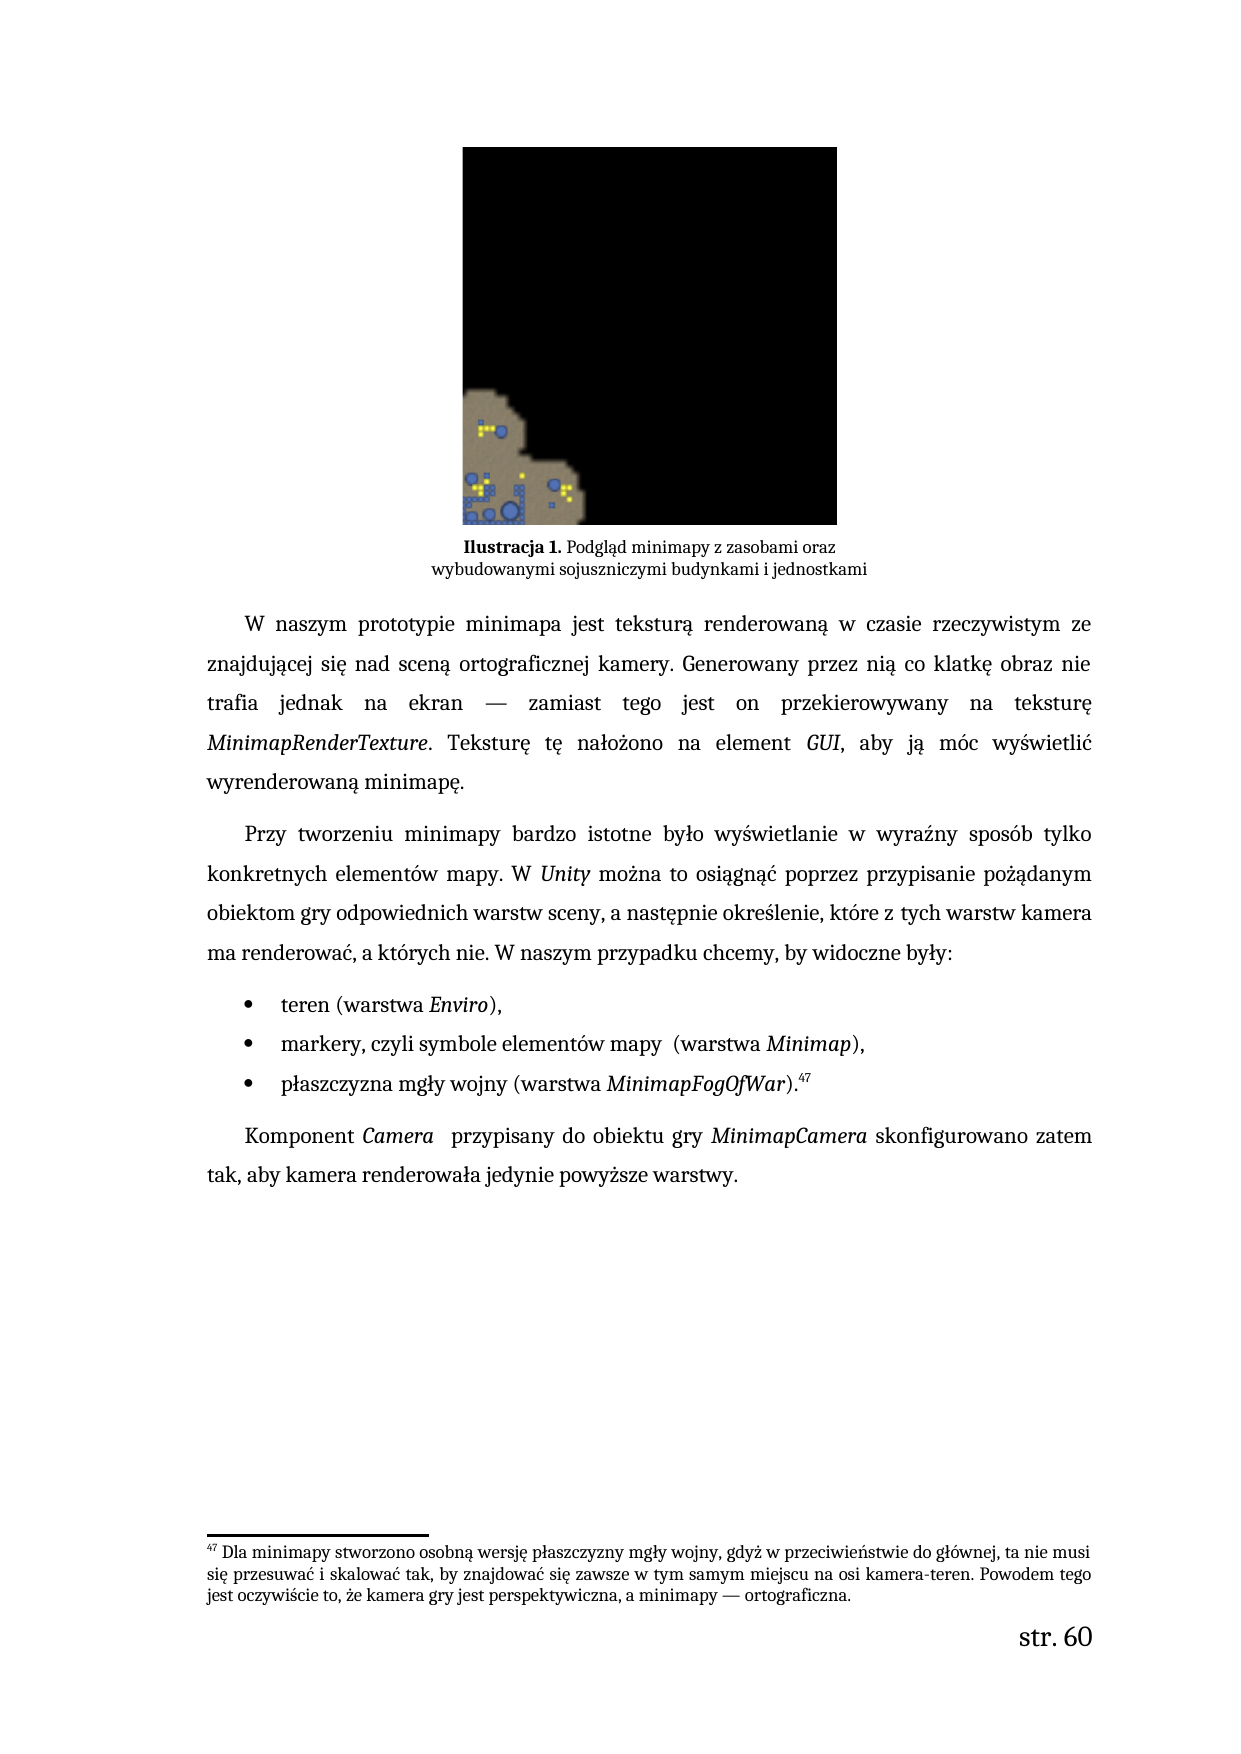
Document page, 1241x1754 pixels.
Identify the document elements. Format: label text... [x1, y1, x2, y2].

text Komponent Camera przypisany do obiektu gry MinimapCamera skonfigurowano zatem tak, aby kamera renderowała jedynie powyższe warstwy. [207, 1122, 1092, 1188]
picture [462, 147, 837, 525]
list markery, czyli symbole elementów mapy (warstwa Minimap), [207, 1031, 1092, 1057]
text Ilustracja 1. Podgląd minimapy z zasobami oraz wybudowanymi sojuszniczymi budynkami i jednostkami [207, 537, 1092, 580]
list płaszczyzna mgły wojny (warstwa MinimapFogOfWar). [207, 1070, 1092, 1097]
text W naszym prototypie minimapa jest teksturą renderowaną w czasie rzeczywistym ze znajdującej się nad sceną ortograficznej kamery. Generowany przez nią co klatkę obraz nie trafia jednak na ekran — zamiast tego jest on przekierowywany na teksturę MinimapRenderTexture. Teksturę tę nałożono na element GUI, aby ją móc wyświetlić wyrenderowaną minimapę. [207, 611, 1092, 795]
text Przy tworzeniu minimapy bardzo istotne było wyświetlanie w wyraźny sposób tylko konkretnych elementów mapy. W Unity można to osiągnąć poprzez przypisanie pożądanym obiektom gry odpowiednich warstw sceny, a następnie określenie, które z tych warstw kamera ma renderować, a których nie. W naszym przypadku chcemy, by widoczne były: [207, 821, 1092, 966]
list teren (warstwa Enviro), [207, 991, 1092, 1018]
